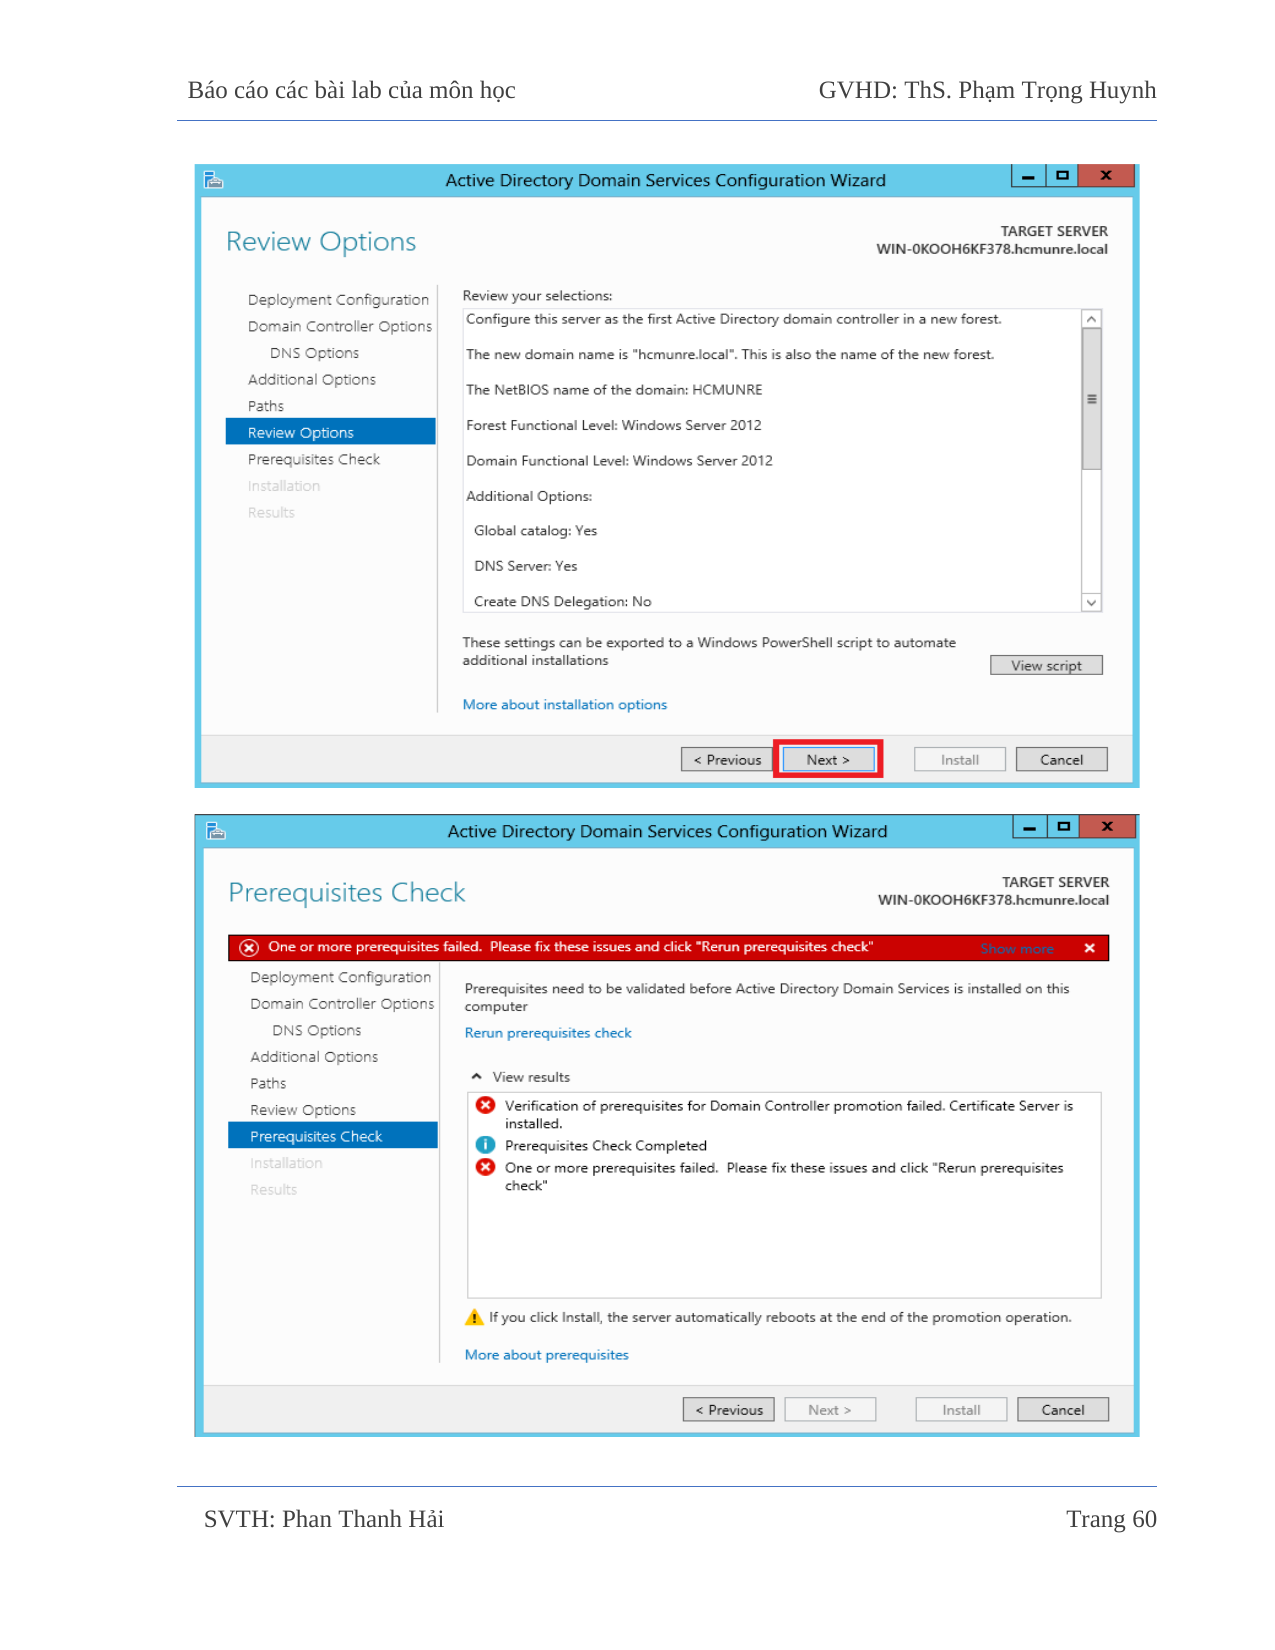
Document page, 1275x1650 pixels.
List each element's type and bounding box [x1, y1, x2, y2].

picture [194, 814, 1140, 1437]
picture [194, 163, 1140, 788]
